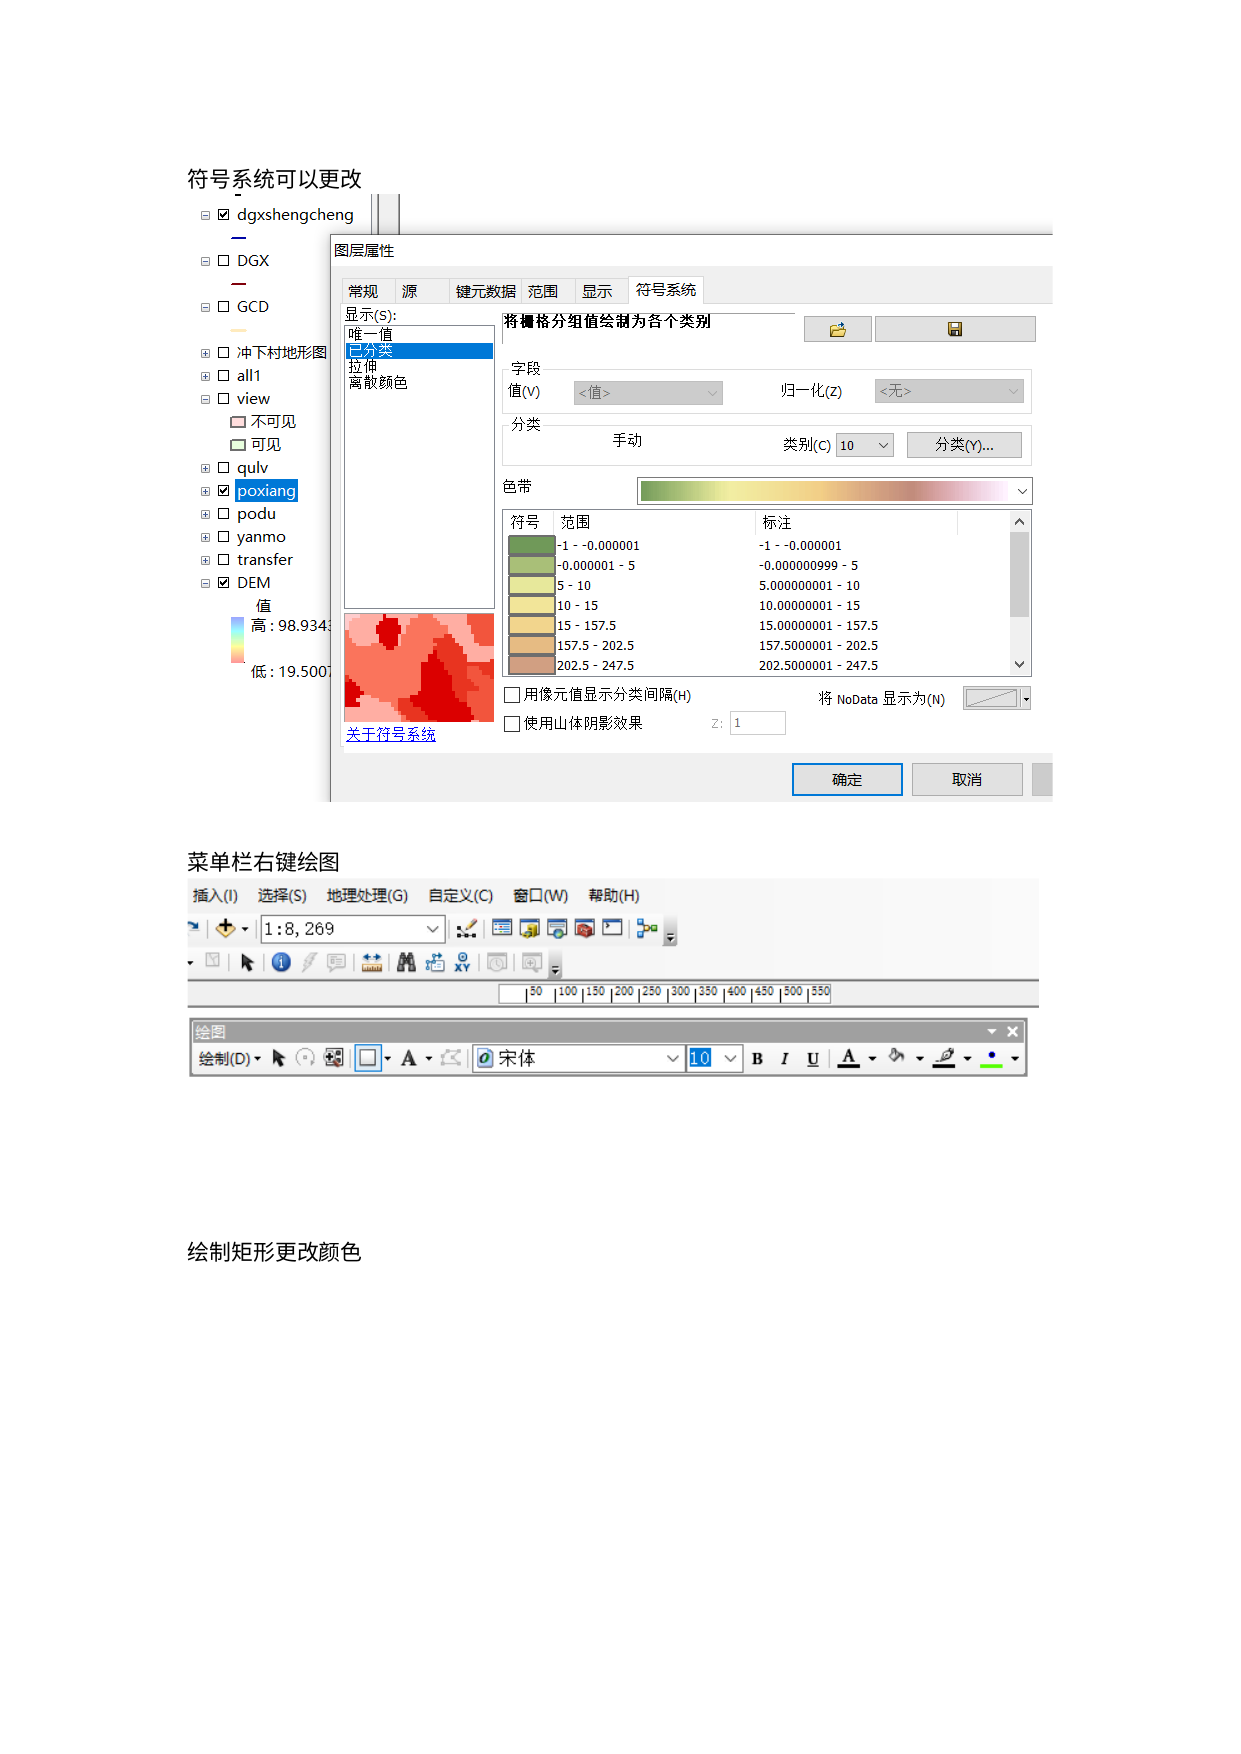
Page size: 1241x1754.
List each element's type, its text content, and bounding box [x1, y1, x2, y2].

picture [187, 877, 1039, 1210]
text 绘制矩形更改颜色 [187, 1234, 1053, 1267]
text 符号系统可以更改 [187, 162, 1053, 194]
text 菜单栏右键绘图 [187, 844, 1053, 877]
picture [187, 194, 1053, 802]
